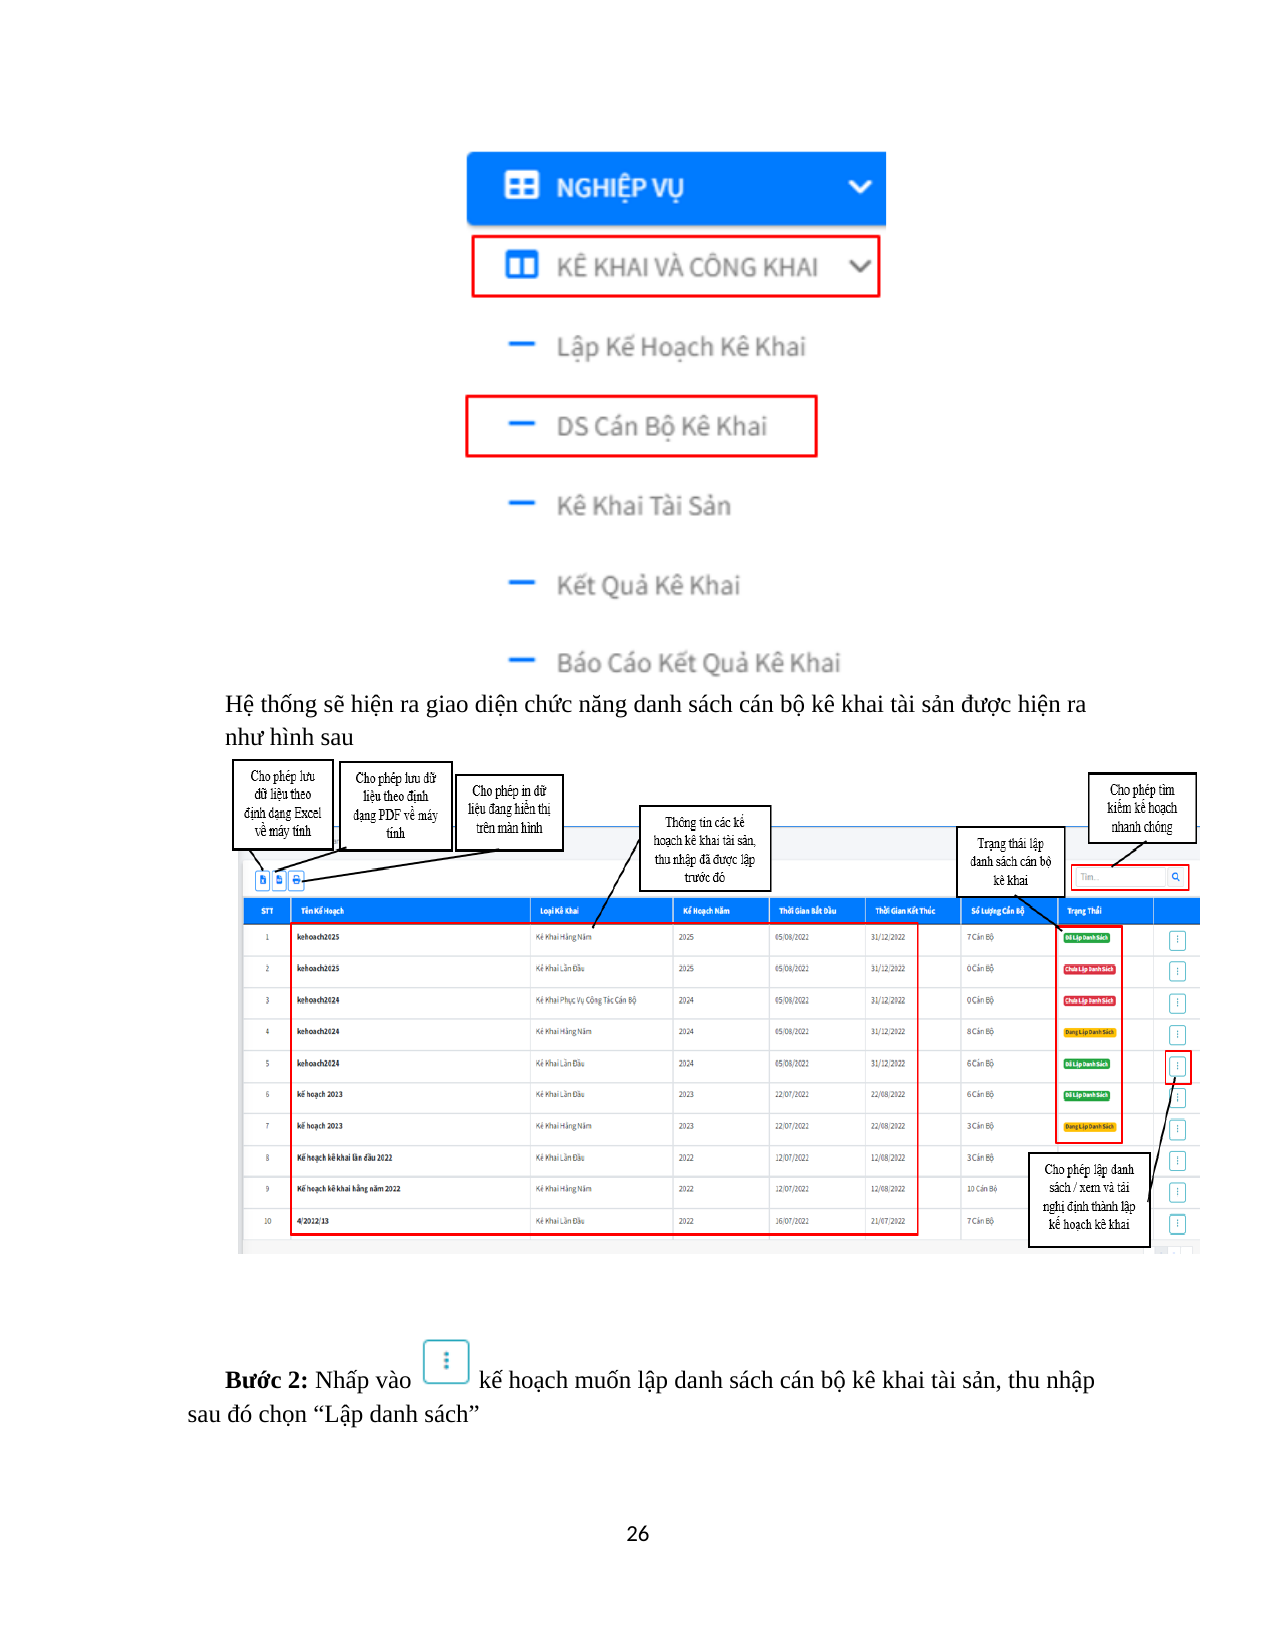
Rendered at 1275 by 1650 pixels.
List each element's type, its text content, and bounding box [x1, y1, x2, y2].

picture [464, 150, 887, 685]
picture [225, 754, 1200, 1254]
list Hệ thống sẽ hiện ra giao diện chức năng danh sách cán bộ kê khai tài sản được hiện ra như hình sau [225, 689, 1125, 750]
picture [417, 1332, 473, 1389]
text Bước 2: Nhấp vào kế hoạch muốn lập danh sách cán bộ kê khai tài sản, thu nhập sau đó chọn “Lập danh sách” [187, 1333, 1125, 1427]
